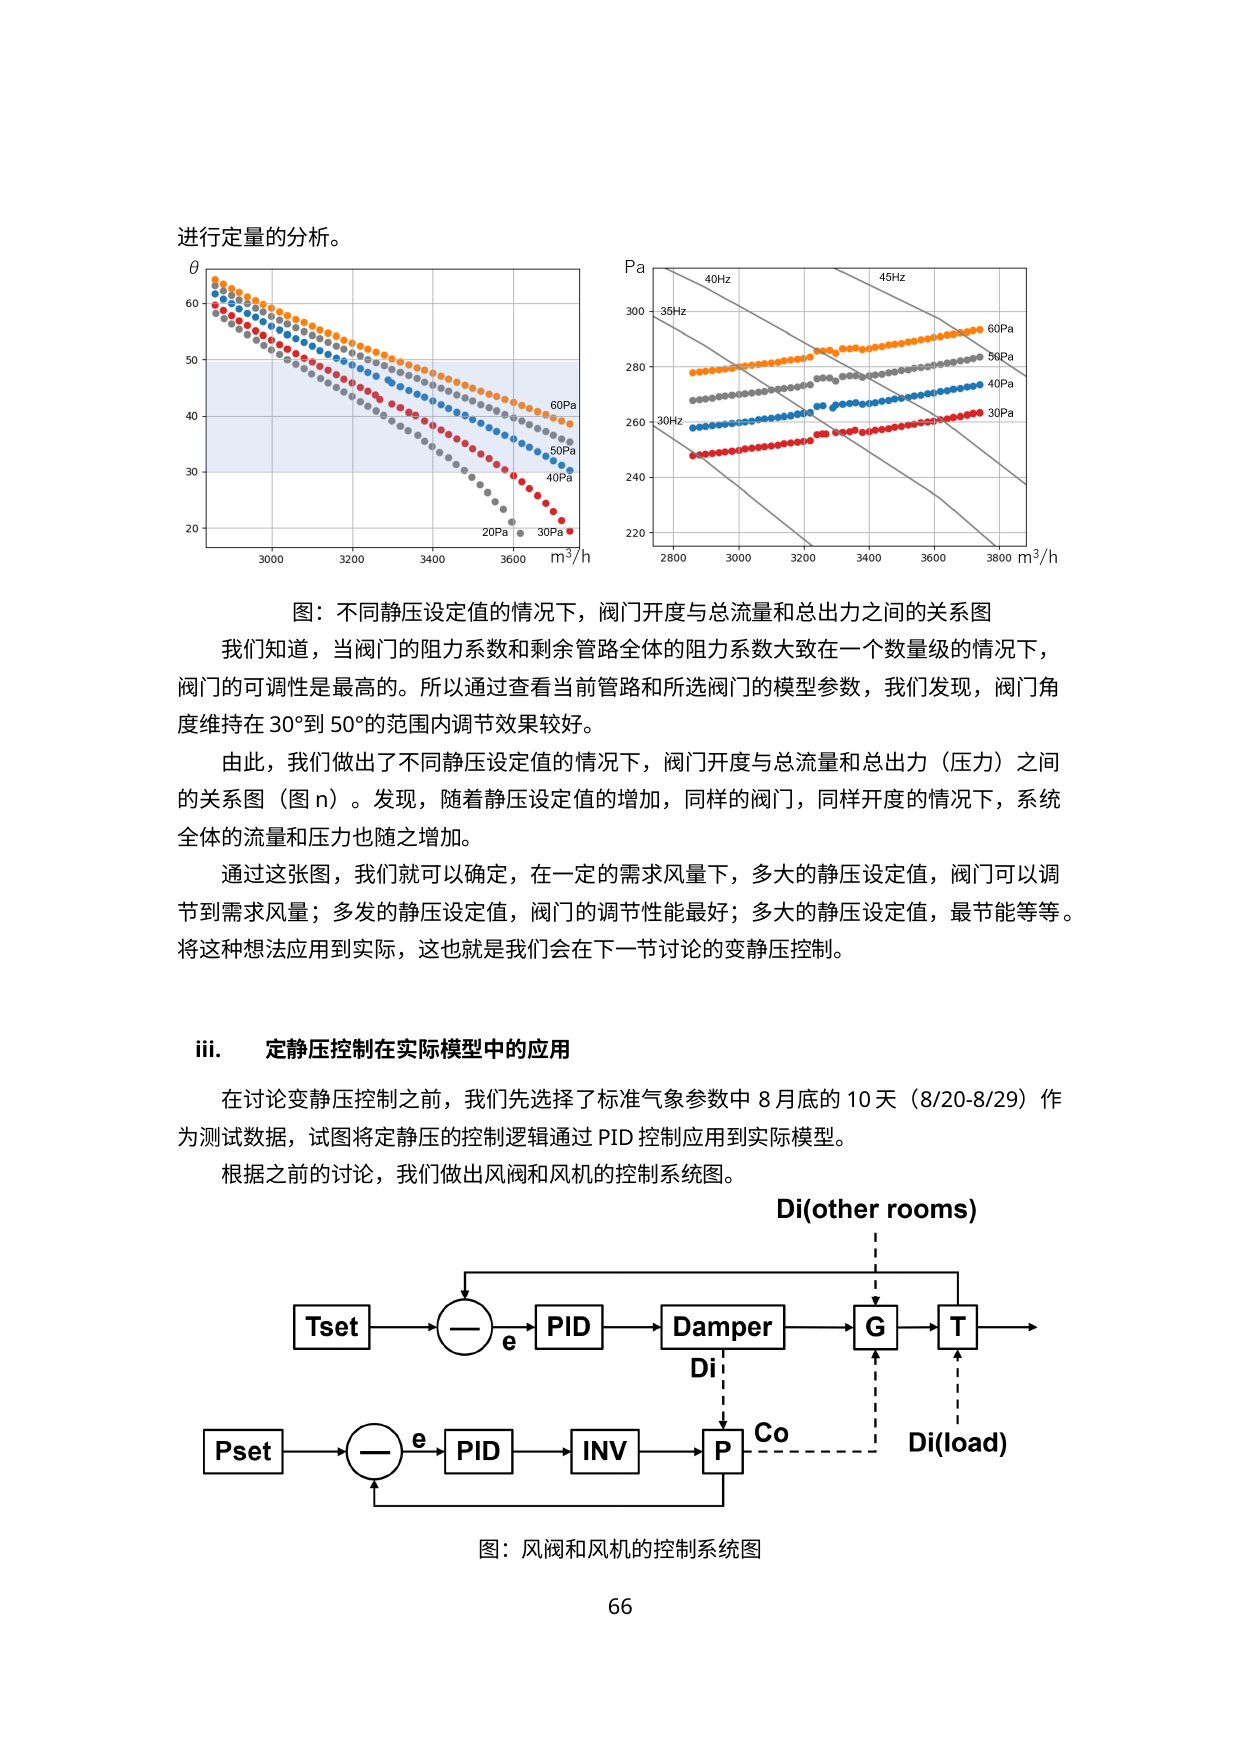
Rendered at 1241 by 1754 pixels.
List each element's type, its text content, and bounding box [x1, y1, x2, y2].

text 我们知道，当阀门的阻力系数和剩余管路全体的阻力系数大致在一个数量级的情况下，阀门的可调性是最高的。所以通过查看当前管路和所选阀门的模型参数，我们发现，阀门角度维持在30°到50°的范围内调节效果较好。 [177, 629, 1063, 742]
picture [197, 1191, 1044, 1515]
text 根据之前的讨论，我们做出风阀和风机的控制系统图。 [177, 1154, 1063, 1192]
picture [177, 254, 1063, 572]
subtitle 定静压控制在实际模型中的应用 [221, 1029, 1063, 1067]
text 在讨论变静压控制之前，我们先选择了标准气象参数中8月底的10天（8/20-8/29）作为测试数据，试图将定静压的控制逻辑通过PID控制应用到实际模型。 [177, 1079, 1063, 1154]
text 图：风阀和风机的控制系统图 [177, 1529, 1063, 1567]
text 通过这张图，我们就可以确定，在一定的需求风量下，多大的静压设定值，阀门可以调节到需求风量；多发的静压设定值，阀门的调节性能最好；多大的静压设定值，最节能等等。将这种想法应用到实际，这也就是我们会在下一节讨论的变静压控制。 [177, 854, 1063, 967]
text 图：不同静压设定值的情况下，阀门开度与总流量和总出力之间的关系图 [177, 592, 1063, 629]
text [177, 217, 1063, 254]
text 由此，我们做出了不同静压设定值的情况下，阀门开度与总流量和总出力（压力）之间的关系图（图n）。发现，随着静压设定值的增加，同样的阀门，同样开度的情况下，系统全体的流量和压力也随之增加。 [177, 742, 1063, 854]
